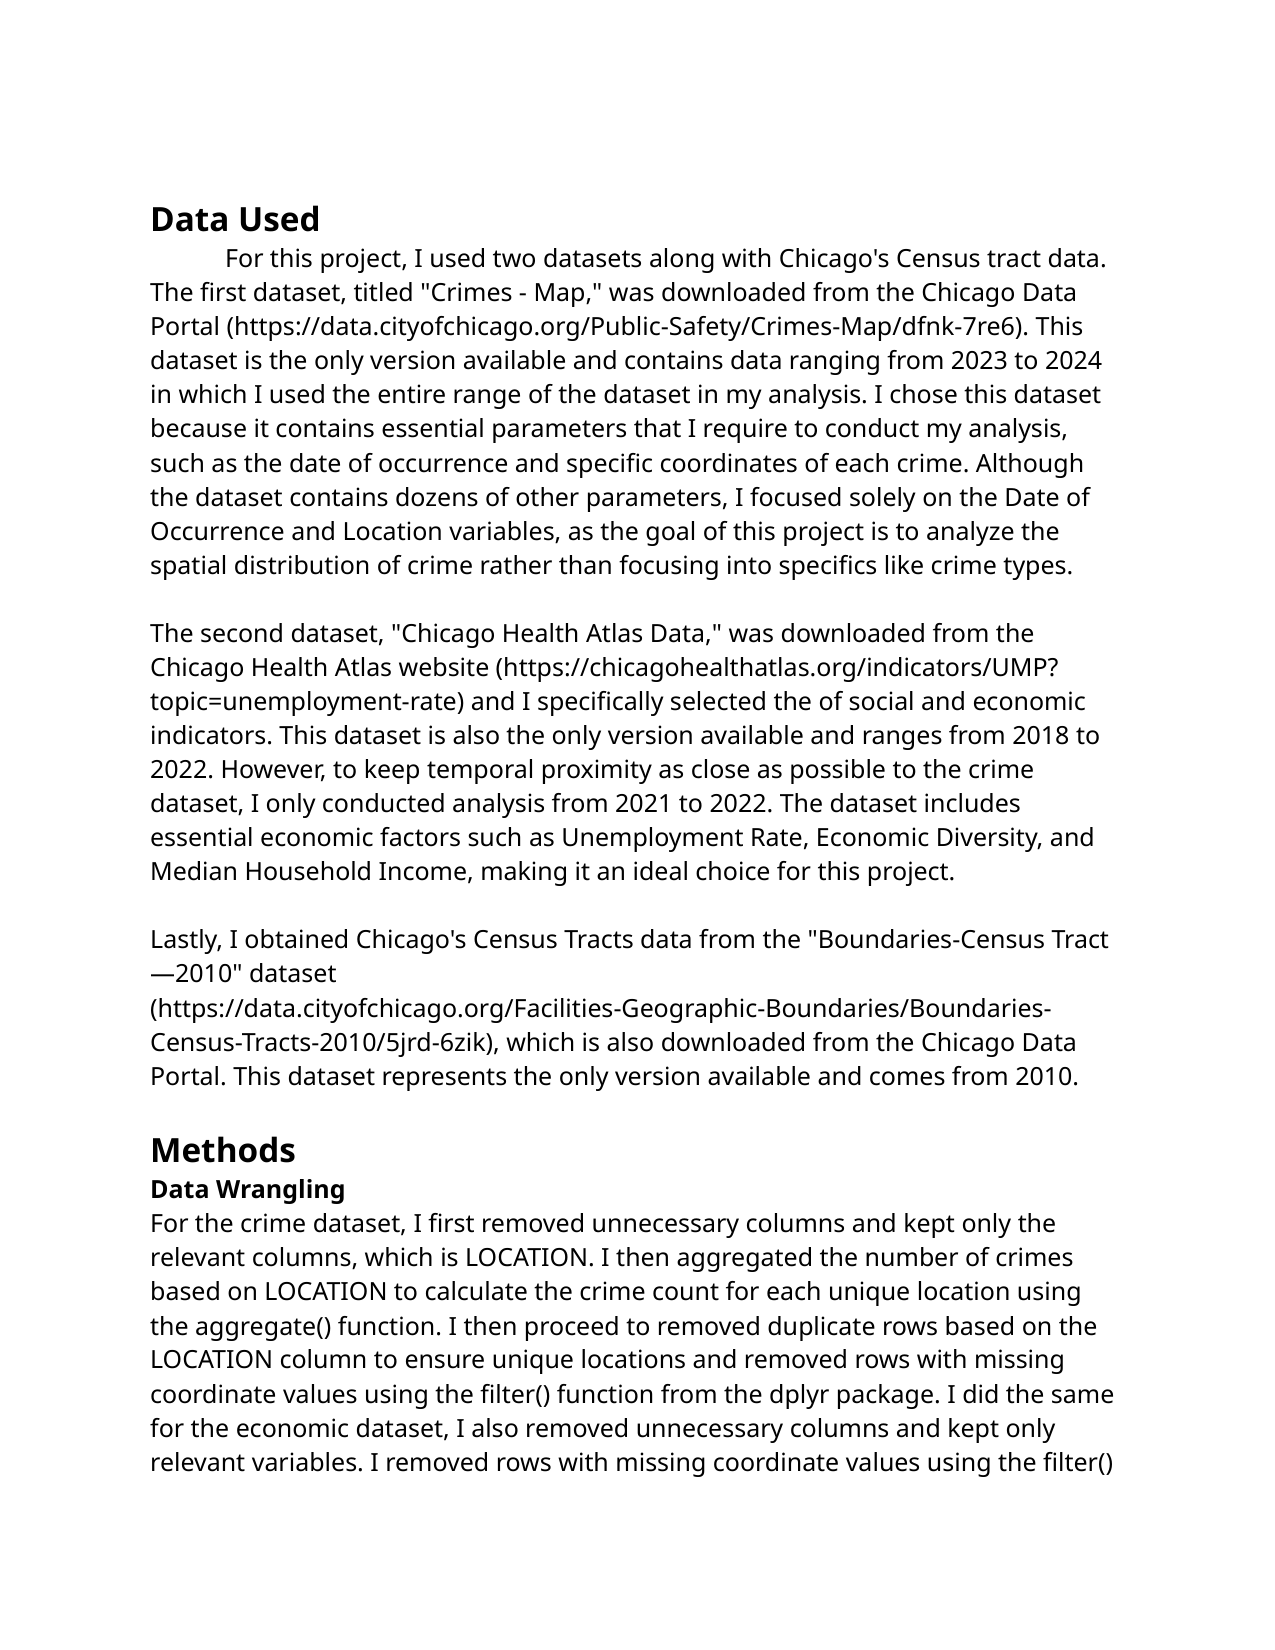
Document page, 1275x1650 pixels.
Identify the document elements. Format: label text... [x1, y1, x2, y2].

text Lastly, I obtained Chicago's Census Tracts data from the "Boundaries-Census Tract—2010" dataset (https://data.cityofchicago.org/Facilities-Geographic-Boundaries/Boundaries-Census-Tracts-2010/5jrd-6zik), which is also downloaded from the Chicago Data Portal. This dataset represents the only version available and comes from 2010. [150, 922, 1125, 1092]
text Data Used [150, 195, 1125, 241]
text Methods [150, 1126, 1125, 1172]
text For this project, I used two datasets along with Chicago's Census tract data. The first dataset, titled "Crimes - Map," was downloaded from the Chicago Data Portal (https://data.cityofchicago.org/Public-Safety/Crimes-Map/dfnk-7re6). This dataset is the only version available and contains data ranging from 2023 to 2024 in which I used the entire range of the dataset in my analysis. I chose this dataset because it contains essential parameters that I require to conduct my analysis, such as the date of occurrence and specific coordinates of each crime. Although the dataset contains dozens of other parameters, I focused solely on the Date of Occurrence and Location variables, as the goal of this project is to analyze the spatial distribution of crime rather than focusing into specifics like crime types. [150, 241, 1125, 581]
text The second dataset, "Chicago Health Atlas Data," was downloaded from the Chicago Health Atlas website (https://chicagohealthatlas.org/indicators/UMP?topic=unemployment-rate) and I specifically selected the of social and economic indicators. This dataset is also the only version available and ranges from 2018 to 2022. However, to keep temporal proximity as close as possible to the crime dataset, I only conducted analysis from 2021 to 2022. The dataset includes essential economic factors such as Unemployment Rate, Economic Diversity, and Median Household Income, making it an ideal choice for this project. [150, 616, 1125, 888]
text Data Wrangling [150, 1172, 1125, 1206]
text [150, 1206, 1125, 1478]
